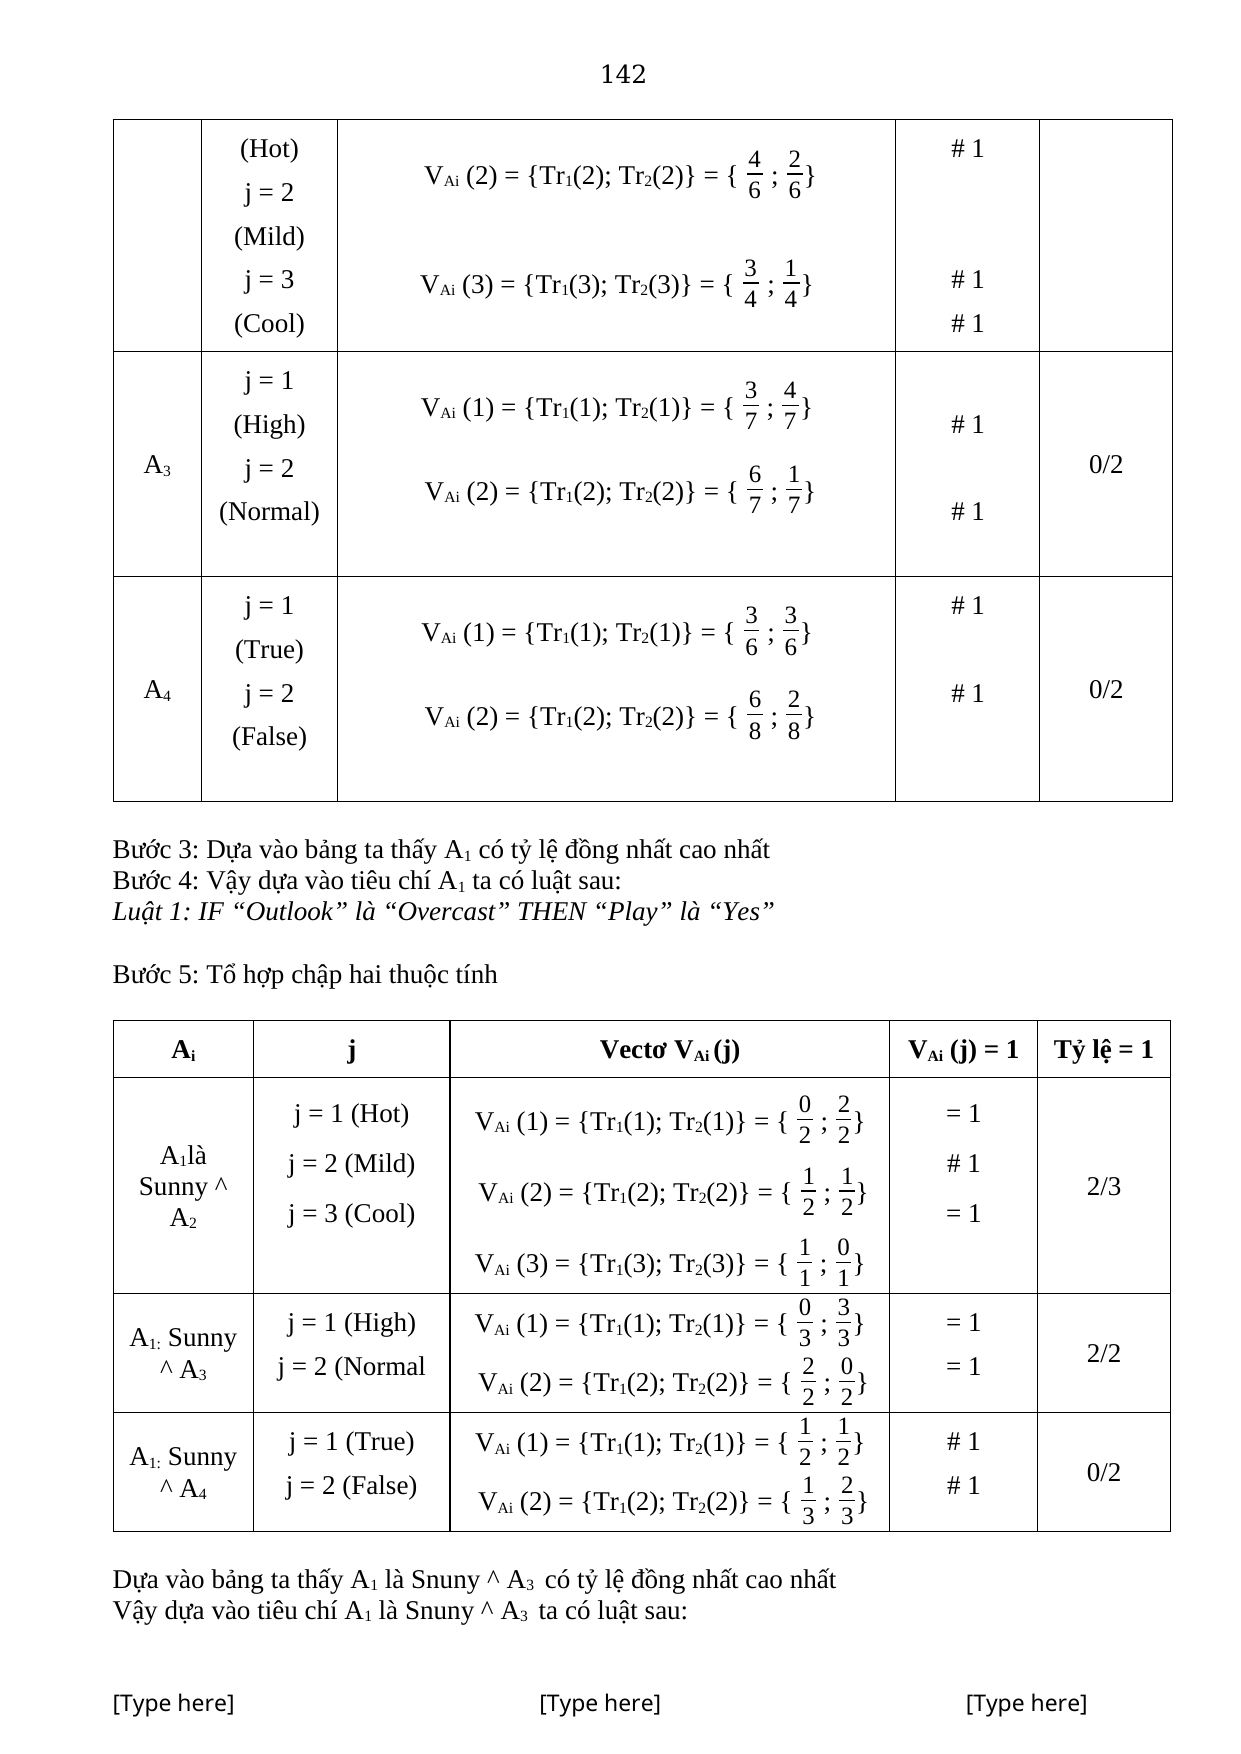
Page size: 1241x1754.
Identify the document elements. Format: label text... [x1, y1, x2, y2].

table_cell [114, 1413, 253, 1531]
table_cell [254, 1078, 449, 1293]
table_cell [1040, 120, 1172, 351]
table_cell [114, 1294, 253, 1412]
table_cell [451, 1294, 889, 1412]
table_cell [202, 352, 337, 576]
text Bước 3: Dựa vào bảng ta thấy A1 có tỷ lệ đồng nhất cao nhất [112, 833, 1134, 864]
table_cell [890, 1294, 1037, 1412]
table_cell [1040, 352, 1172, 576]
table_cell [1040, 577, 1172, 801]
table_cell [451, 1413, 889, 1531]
text Luật 1: IF “Outlook” là “Overcast” THEN “Play” là “Yes” [112, 896, 1134, 927]
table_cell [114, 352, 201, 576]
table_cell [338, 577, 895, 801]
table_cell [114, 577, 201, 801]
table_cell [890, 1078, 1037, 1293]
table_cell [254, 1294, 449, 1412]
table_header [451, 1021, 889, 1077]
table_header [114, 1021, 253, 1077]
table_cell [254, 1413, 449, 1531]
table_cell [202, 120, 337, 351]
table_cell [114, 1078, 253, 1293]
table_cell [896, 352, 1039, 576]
text Bước 4: Vậy dựa vào tiêu chí A1 ta có luật sau: [112, 864, 1134, 896]
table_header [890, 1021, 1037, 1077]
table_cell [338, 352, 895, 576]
text Bước 5: Tổ hợp chập hai thuộc tính [112, 958, 1134, 989]
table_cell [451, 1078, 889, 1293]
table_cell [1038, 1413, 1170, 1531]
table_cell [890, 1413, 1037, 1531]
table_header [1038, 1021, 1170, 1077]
text Dựa vào bảng ta thấy A1 là Snuny ^ A3 có tỷ lệ đồng nhất cao nhất [112, 1563, 1134, 1594]
text Vậy dựa vào tiêu chí A1 là Snuny ^ A3 ta có luật sau: [112, 1594, 1134, 1625]
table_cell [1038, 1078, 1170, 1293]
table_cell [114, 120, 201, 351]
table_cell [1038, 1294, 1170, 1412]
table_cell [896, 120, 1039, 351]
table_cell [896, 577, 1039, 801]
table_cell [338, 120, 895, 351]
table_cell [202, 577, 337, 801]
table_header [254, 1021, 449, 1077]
